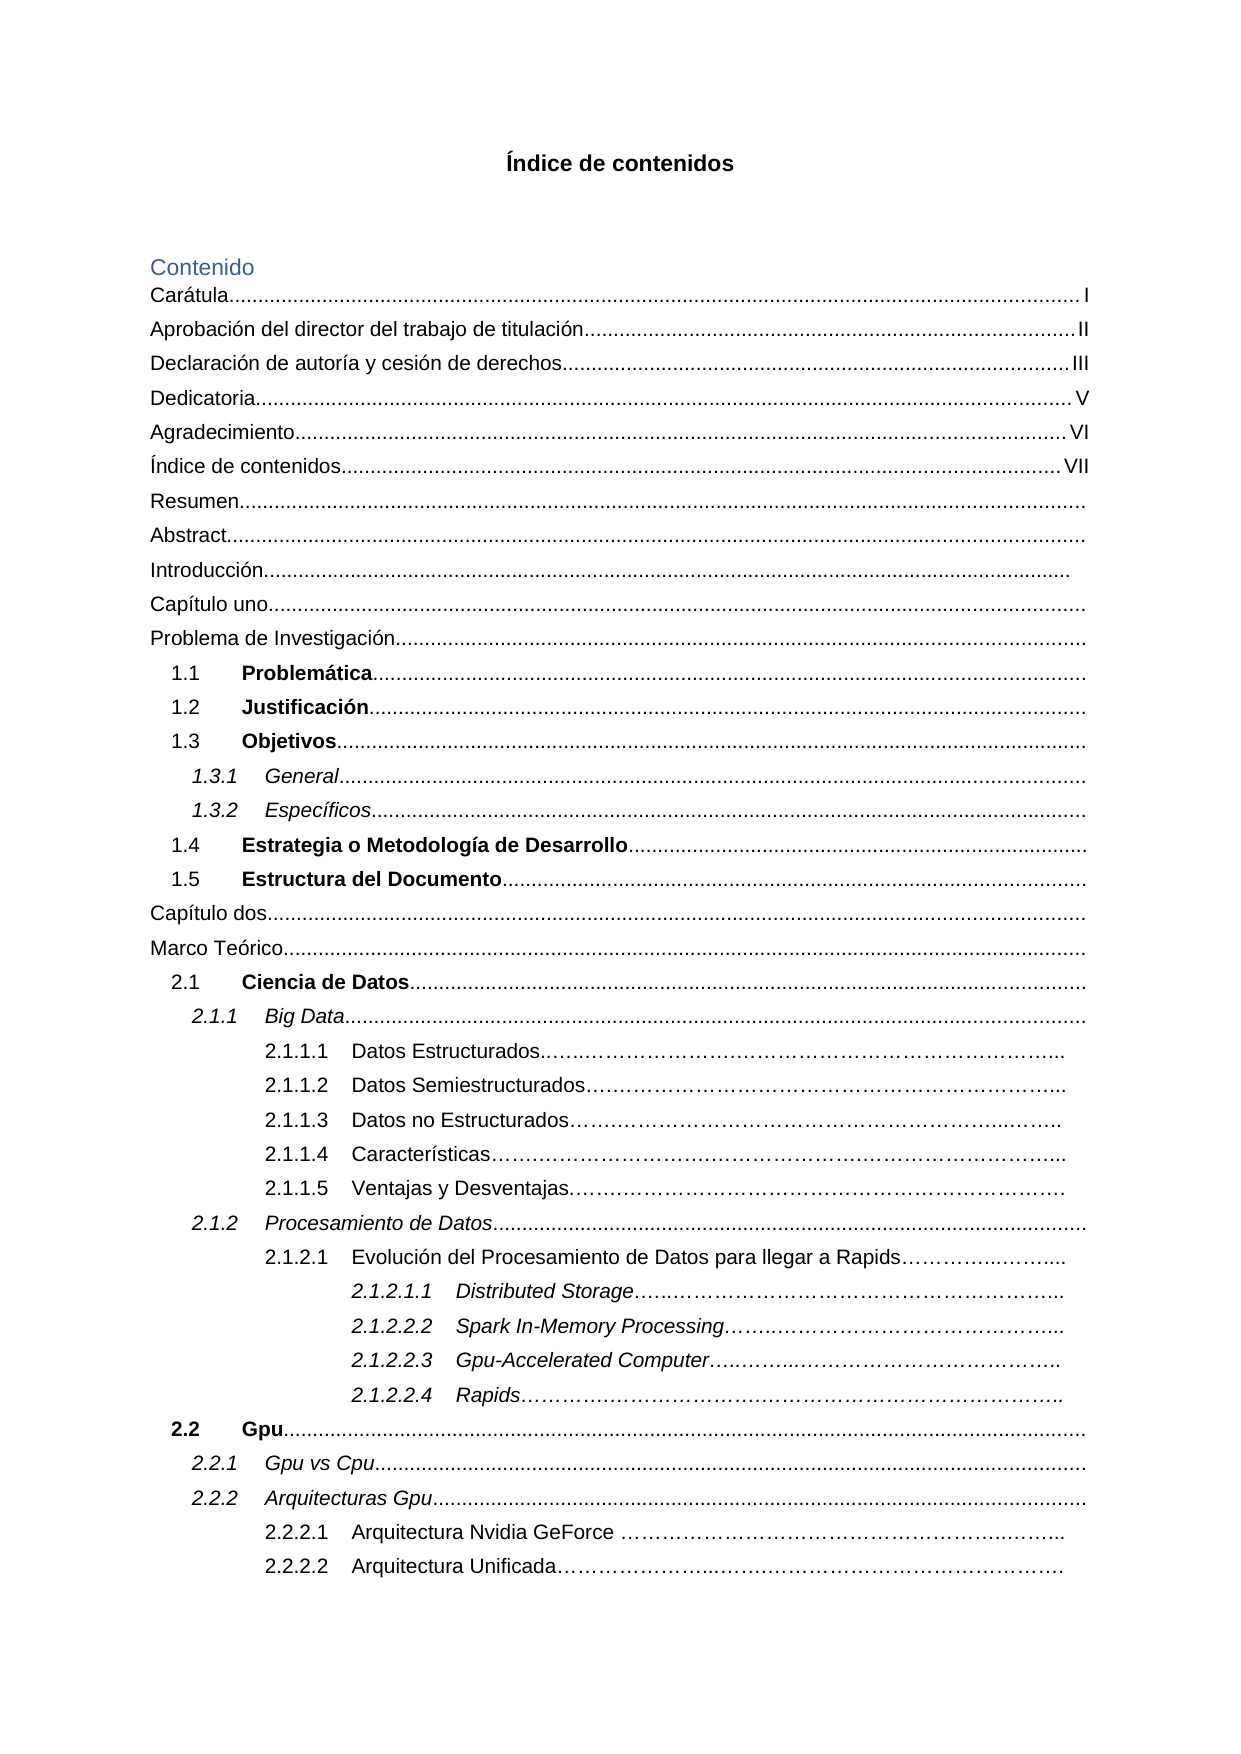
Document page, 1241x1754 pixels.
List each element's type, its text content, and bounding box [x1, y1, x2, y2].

subtitle Índice de contenidos [150, 150, 1090, 176]
